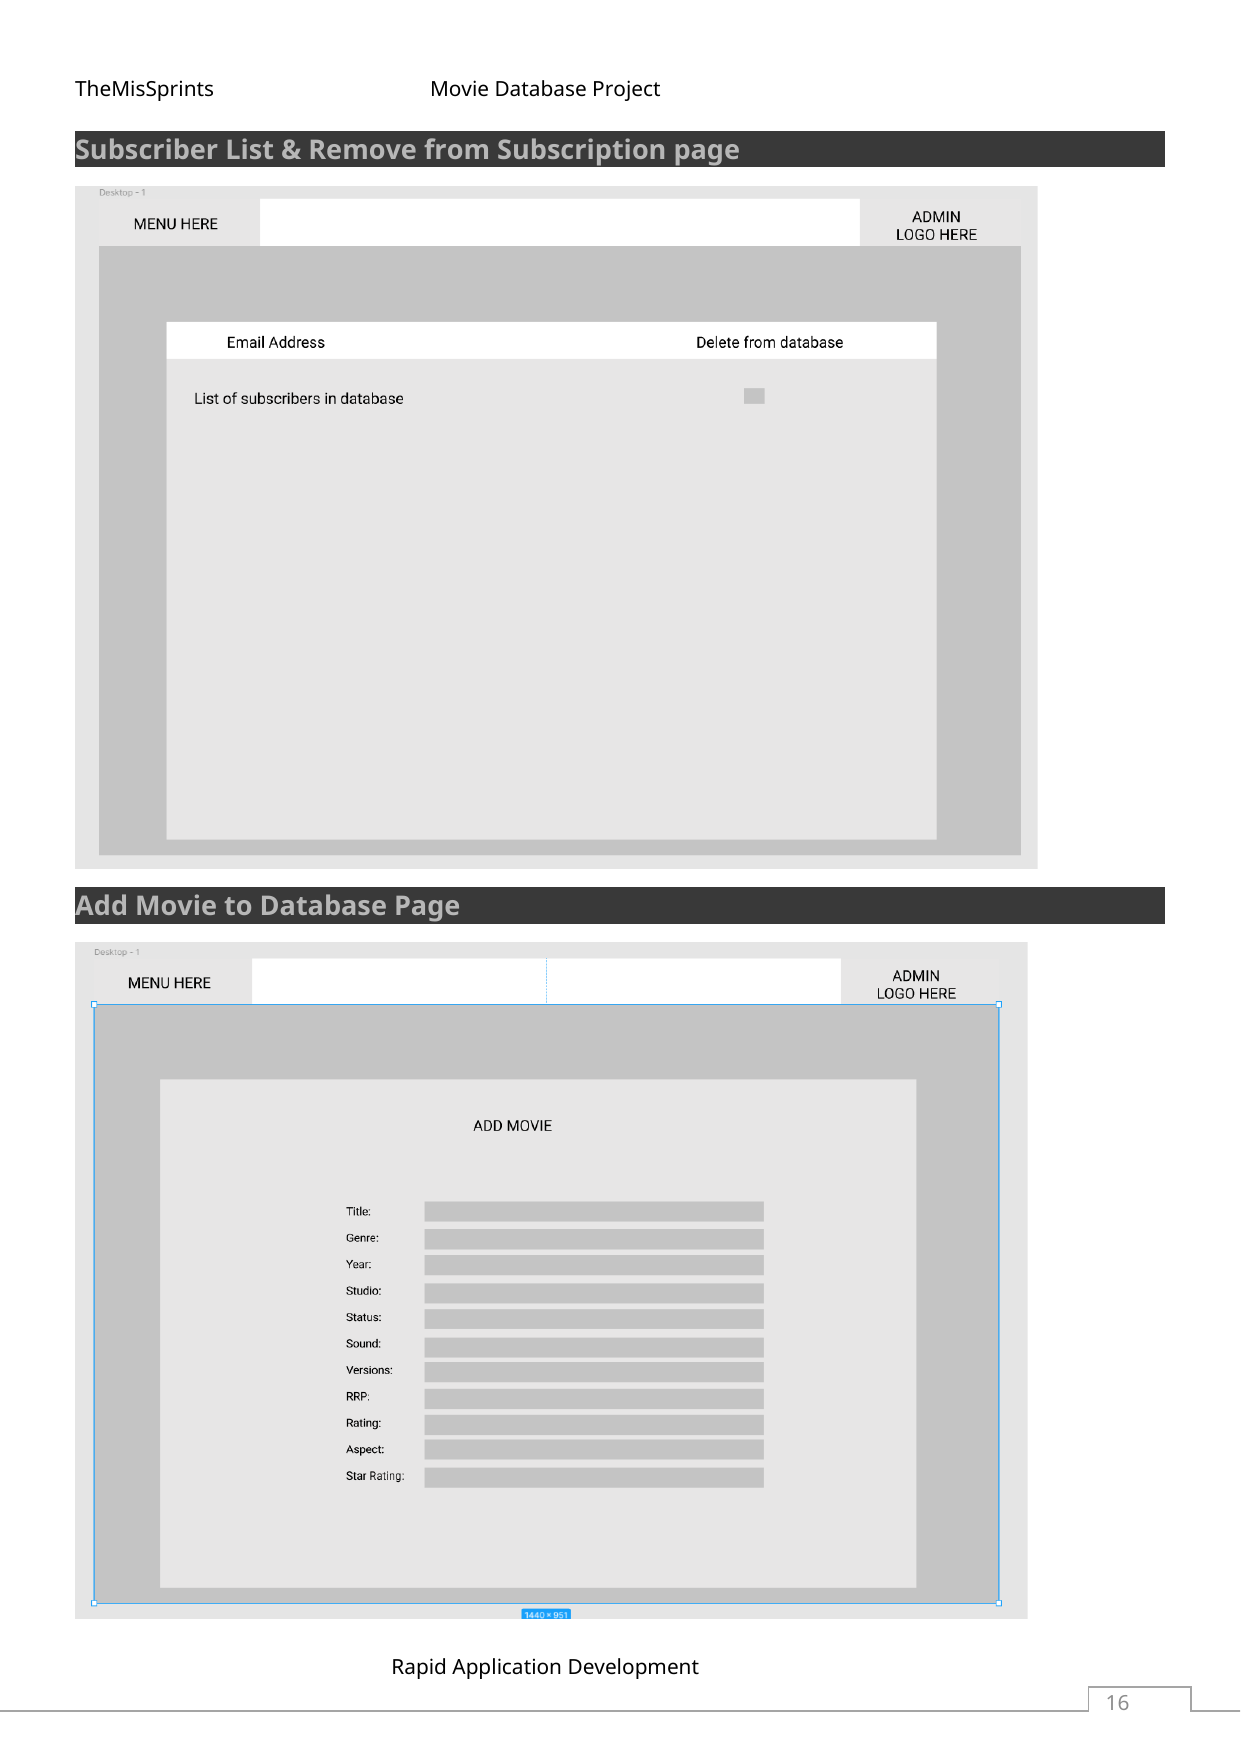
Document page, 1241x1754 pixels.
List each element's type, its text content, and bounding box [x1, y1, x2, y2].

subtitle Add Movie to Database Page [75, 887, 1165, 924]
subtitle Subscriber List & Remove from Subscription page [75, 131, 1165, 167]
